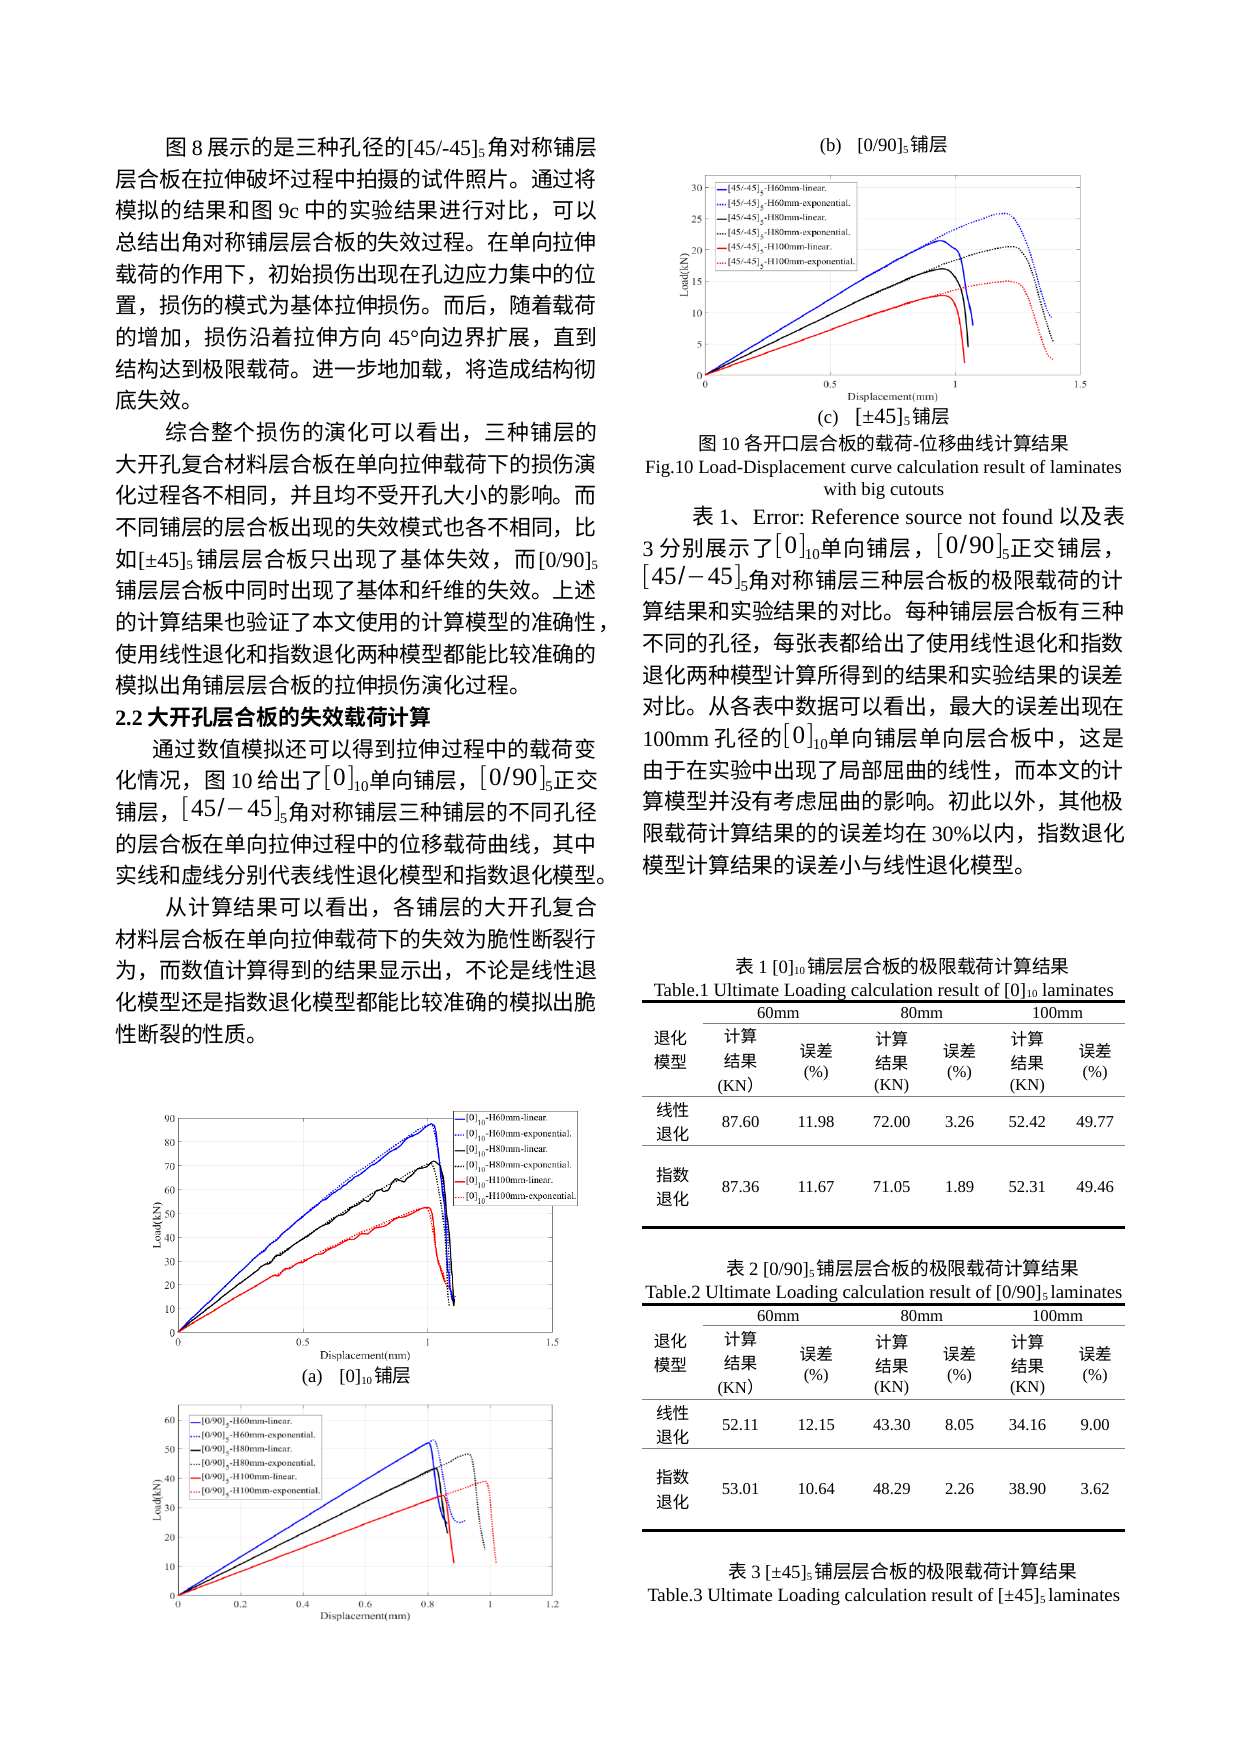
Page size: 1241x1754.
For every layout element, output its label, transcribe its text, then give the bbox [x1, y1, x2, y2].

table_cell 10.64 [778, 1449, 854, 1528]
table_cell 线性退化 [642, 1400, 702, 1448]
text Table.3 Ultimate Loading calculation result of [±45]5 laminates [642, 1584, 1125, 1606]
table_cell 3.26 [929, 1097, 989, 1145]
table_cell 53.01 [703, 1449, 778, 1528]
text 图8展示的是三种孔径的[45/-45]5角对称铺层层合板在拉伸破坏过程中拍摄的试件照片。通过将模拟的结果和图9c中的实验结果进行对比，可以总结出角对称铺层层合板的失效过程。在单向拉伸载荷的作用下，初始损伤出现在孔边应力集中的位置，损伤的模式为基体拉伸损伤。而后，随着载荷的增加，损伤沿着拉伸方向45°向边界扩展，直到结构达到极限载荷。进一步地加载，将造成结构彻底失效。 [115, 130, 598, 415]
list 表 3 [±45]5铺层层合板的极限载荷计算结果 [680, 1557, 1125, 1584]
table_cell 11.67 [778, 1146, 854, 1226]
table_cell 52.31 [989, 1146, 1065, 1226]
table_header 80mm [854, 1003, 989, 1022]
table_cell 计算 结果 (KN) [990, 1326, 1065, 1399]
table_cell 11.98 [778, 1097, 854, 1145]
table_header 60mm [703, 1306, 854, 1325]
table_cell 计算 结果 (KN) [989, 1024, 1065, 1096]
table_cell 误差(%) [1065, 1326, 1125, 1399]
table_header 退化模型 [642, 1306, 702, 1399]
table_cell 48.29 [854, 1449, 929, 1528]
list 表 2 [0/90]5铺层层合板的极限载荷计算结果 [680, 1254, 1125, 1281]
table_cell 误差 (%) [929, 1326, 989, 1399]
picture [642, 157, 1125, 402]
table_cell 1.89 [929, 1146, 989, 1226]
text 通过数值模拟还可以得到拉伸过程中的载荷变化情况，图10给出了单向铺层，正交铺层，角对称铺层三种铺层的不同孔径的层合板在单向拉伸过程中的位移载荷曲线，其中实线和虚线分别代表线性退化模型和指数退化模型。 [115, 732, 598, 890]
table_cell 72.00 [854, 1097, 929, 1145]
table_cell 误差 (%) [778, 1326, 854, 1399]
picture [115, 1098, 598, 1361]
table_cell 指数退化 [642, 1449, 702, 1528]
table_cell 计算 结果 (KN) [854, 1024, 929, 1096]
list 表1 [0]10铺层层合板的极限载荷计算结果 [680, 951, 1125, 978]
text 2.2大开孔层合板的失效载荷计算 [115, 700, 598, 732]
text 图10 各开口层合板的载荷-位移曲线计算结果 [642, 429, 1125, 456]
text Table.1 Ultimate Loading calculation result of [0]10 laminates [642, 978, 1125, 1000]
text Table.2 Ultimate Loading calculation result of [0/90]5 laminates [642, 1281, 1125, 1303]
table_header 100mm [990, 1306, 1125, 1325]
table_cell 误差 (%) [929, 1024, 989, 1096]
table_cell 71.05 [854, 1146, 929, 1226]
picture [115, 1387, 598, 1621]
table_cell 12.15 [778, 1400, 854, 1448]
table_header 退化模型 [642, 1003, 702, 1096]
table_header 60mm [703, 1003, 854, 1022]
table_cell 计算 结果 (KN) [854, 1326, 929, 1399]
table_cell 34.16 [990, 1400, 1065, 1448]
text Fig.10 Load-Displacement curve calculation result of laminates with big cutouts [642, 456, 1125, 499]
table_cell 误差(%) [1065, 1024, 1125, 1096]
table_cell 2.26 [929, 1449, 989, 1528]
table_cell 52.42 [989, 1097, 1065, 1145]
table_cell 9.00 [1065, 1400, 1125, 1448]
table_cell 线性退化 [642, 1097, 702, 1145]
table_cell 87.36 [703, 1146, 778, 1226]
list [±45]5铺层 [642, 402, 1125, 429]
table_cell 43.30 [854, 1400, 929, 1448]
table_cell 计算 结果 (KN） [703, 1326, 778, 1399]
table_cell 指数退化 [642, 1146, 702, 1226]
table_header 80mm [854, 1306, 989, 1325]
table_cell 38.90 [990, 1449, 1065, 1528]
table_cell 49.77 [1065, 1097, 1125, 1145]
table_cell 49.46 [1065, 1146, 1125, 1226]
table_cell 8.05 [929, 1400, 989, 1448]
text 综合整个损伤的演化可以看出，三种铺层的大开孔复合材料层合板在单向拉伸载荷下的损伤演化过程各不相同，并且均不受开孔大小的影响。而不同铺层的层合板出现的失效模式也各不相同，比如[±45]5铺层层合板只出现了基体失效，而[0/90]5铺层层合板中同时出现了基体和纤维的失效。上述的计算结果也验证了本文使用的计算模型的准确性，使用线性退化和指数退化两种模型都能比较准确的模拟出角铺层层合板的拉伸损伤演化过程。 [115, 415, 598, 700]
table_cell 52.11 [703, 1400, 778, 1448]
table_cell 3.62 [1065, 1449, 1125, 1528]
table_cell 计算 结果 (KN） [703, 1024, 778, 1096]
table_header 100mm [989, 1003, 1125, 1022]
list [0]10铺层 [115, 1361, 598, 1387]
table_cell 误差 (%) [778, 1024, 854, 1096]
text 从计算结果可以看出，各铺层的大开孔复合材料层合板在单向拉伸载荷下的失效为脆性断裂行为，而数值计算得到的结果显示出，不论是线性退化模型还是指数退化模型都能比较准确的模拟出脆性断裂的性质。 [115, 890, 598, 1048]
list [0/90]5铺层 [642, 130, 1125, 157]
table_cell 87.60 [703, 1097, 778, 1145]
